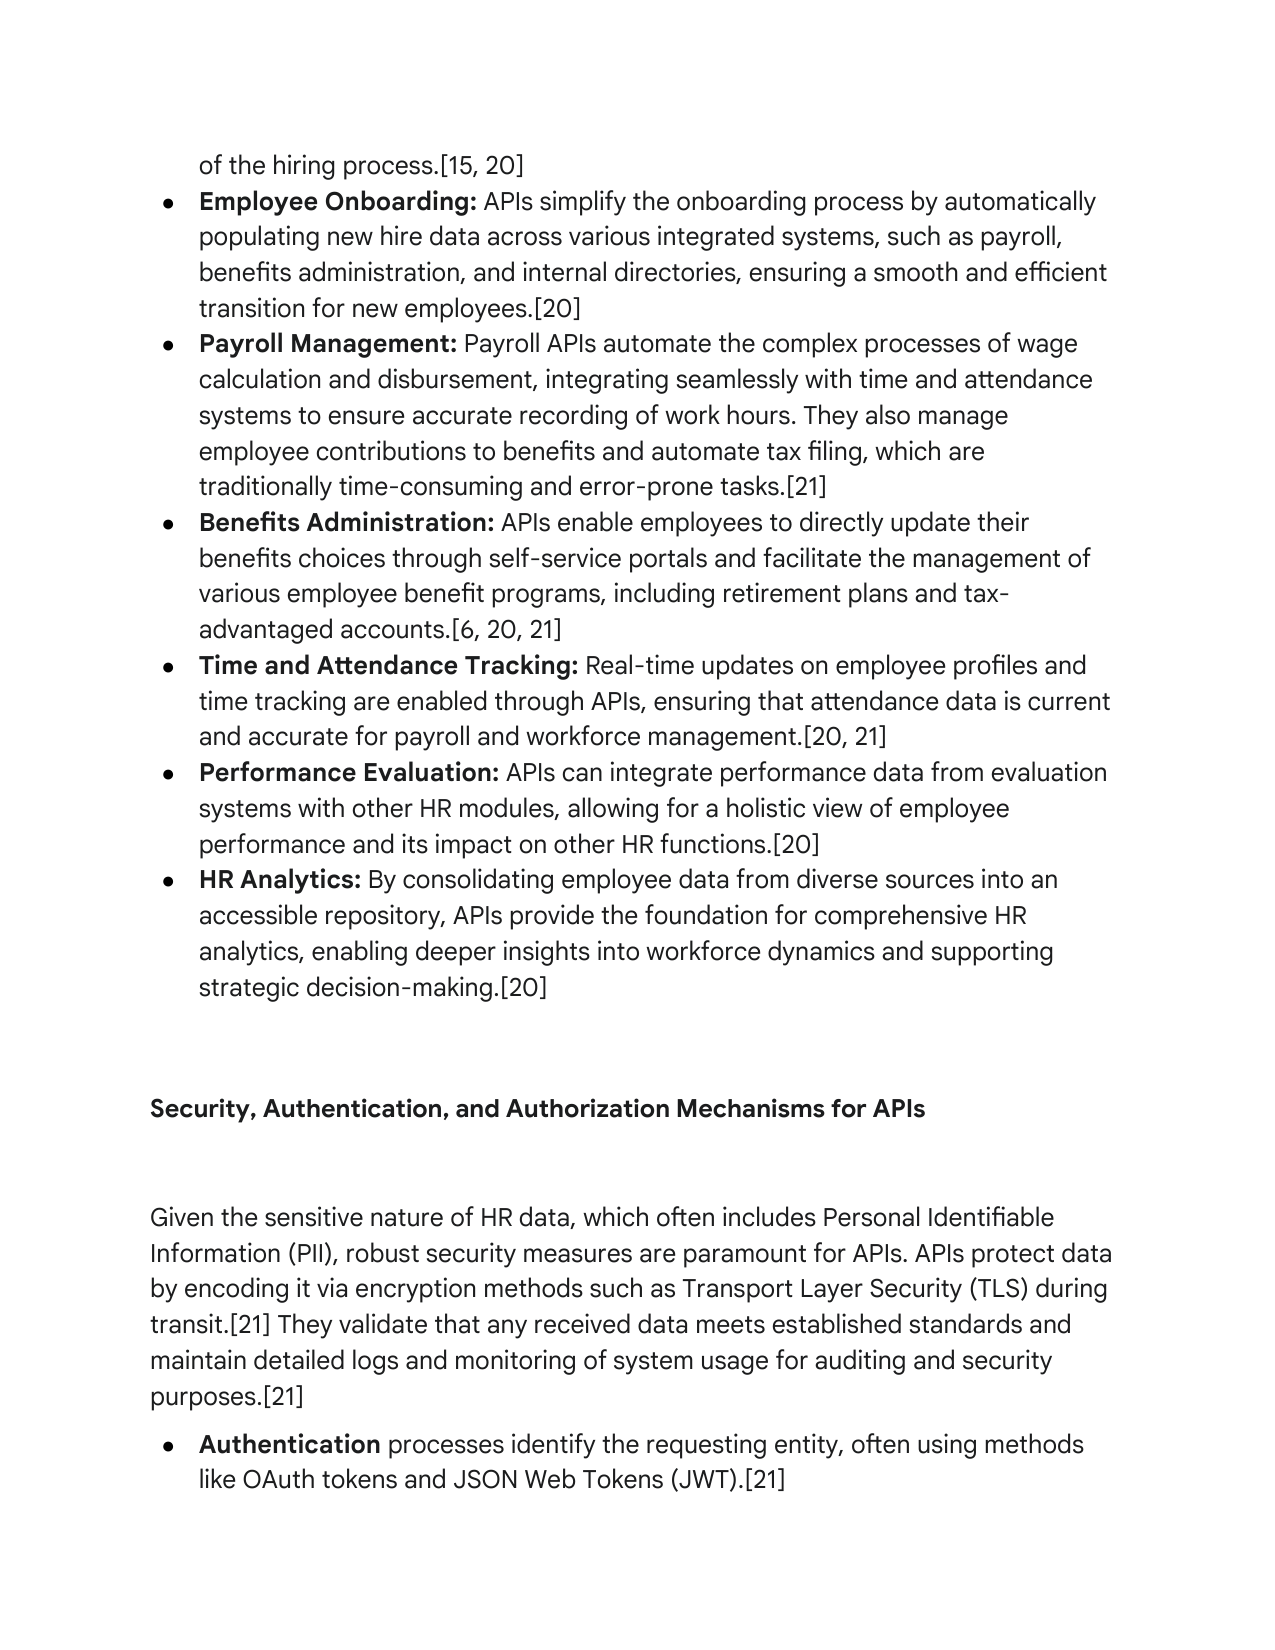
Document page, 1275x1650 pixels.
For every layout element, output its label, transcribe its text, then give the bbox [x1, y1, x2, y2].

text Given the sensitive nature of HR data, which often includes Personal Identifiable Information (PII), robust security measures are paramount for APIs. APIs protect data by encoding it via encryption methods such as Transport Layer Security (TLS) during transit.[21] They validate that any received data meets established standards and maintain detailed logs and monitoring of system usage for auditing and security purposes.[21] [150, 1202, 1125, 1412]
list HR Analytics: By consolidating employee data from diverse sources into an accessible repository, APIs provide the foundation for comprehensive HR analytics, enabling deeper insights into workforce dynamics and supporting strategic decision-making.[20] [161, 864, 1125, 1003]
list Payroll Management: Payroll APIs automate the complex processes of wage calculation and disbursement, integrating seamlessly with time and attendance systems to ensure accurate recording of work hours. They also manage employee contributions to benefits and automate tax filing, which are traditionally time-consuming and error-prone tasks.[21] [161, 329, 1125, 503]
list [161, 150, 1125, 181]
list Performance Evaluation: APIs can integrate performance data from evaluation systems with other HR modules, allowing for a holistic view of employee performance and its impact on other HR functions.[20] [161, 757, 1125, 860]
list Time and Attendance Tracking: Real-time updates on employee profiles and time tracking are enabled through APIs, ensuring that attendance data is current and accurate for payroll and workforce management.[20, 21] [161, 650, 1125, 753]
list Authentication processes identify the requesting entity, often using methods like OAuth tokens and JSON Web Tokens (JWT).[21] [161, 1429, 1125, 1496]
list Benefits Administration: APIs enable employees to directly update their benefits choices through self-service portals and facilitate the management of various employee benefit programs, including retirement plans and tax-advantaged accounts.[6, 20, 21] [161, 507, 1125, 646]
list Employee Onboarding: APIs simplify the onboarding process by automatically populating new hire data across various integrated systems, such as payroll, benefits administration, and internal directories, ensuring a smooth and efficient transition for new employees.[20] [161, 186, 1125, 324]
subtitle Security, Authentication, and Authorization Mechanisms for APIs [150, 1093, 1125, 1124]
